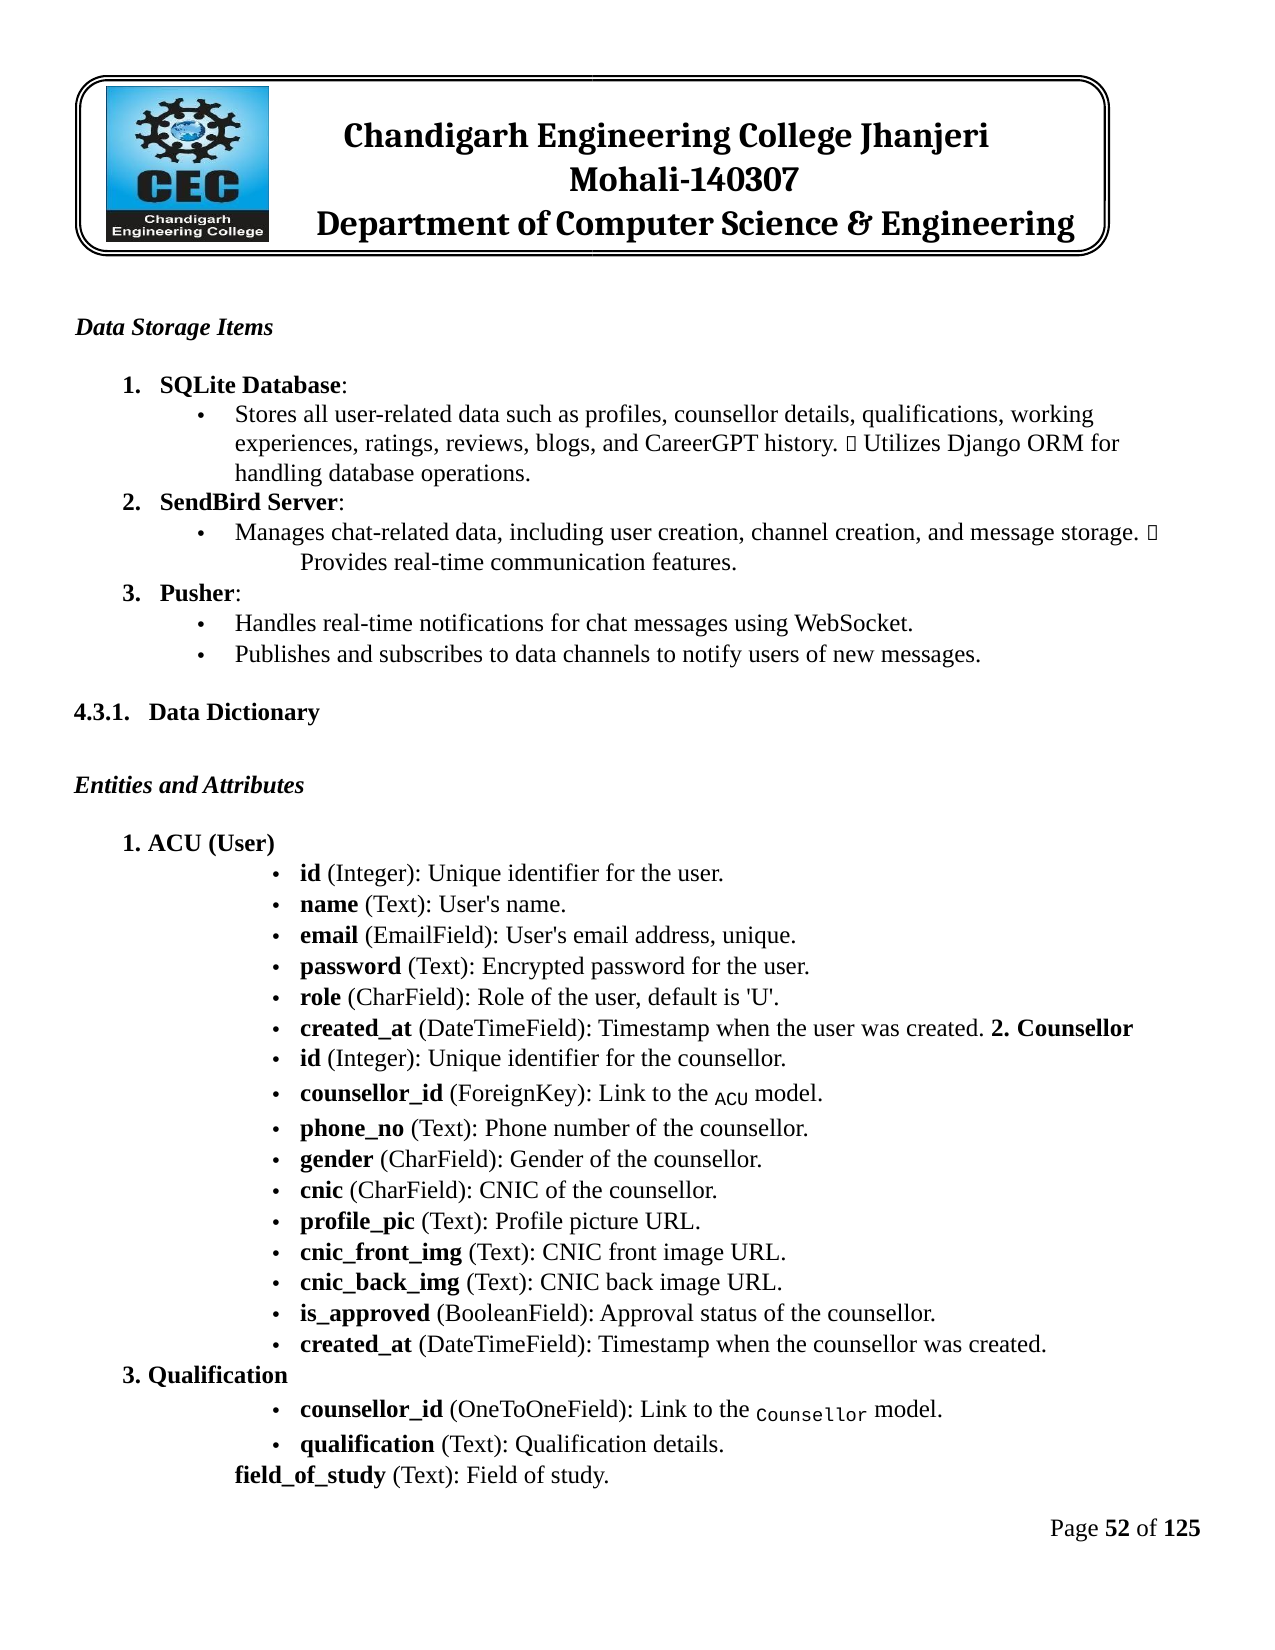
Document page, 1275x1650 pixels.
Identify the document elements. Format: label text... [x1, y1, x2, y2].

list cnic (CharField): CNIC of the counsellor. [197, 1175, 1199, 1204]
picture [106, 86, 269, 204]
list gender (CharField): Gender of the counsellor. [197, 1144, 1199, 1173]
text field_of_study (Text): Field of study. [234, 1460, 1199, 1489]
list Stores all user-related data such as profiles, counsellor details, qualifications, working experiences, ratings, reviews, blogs, and CareerGPT history.  Utilizes Django ORM for handling database operations. [197, 400, 1199, 486]
list phone_no (Text): Phone number of the counsellor. [197, 1113, 1199, 1142]
subtitle Data Dictionary [73, 697, 1200, 725]
text 3. Qualification [122, 1360, 1200, 1389]
list Manages chat-related data, including user creation, channel creation, and message storage.  Provides real-time communication features. [197, 517, 1199, 576]
list profile_pic (Text): Profile picture URL. [197, 1206, 1199, 1234]
list counsellor_id (ForeignKey): Link to the ACU model. [197, 1074, 1199, 1111]
text Data Storage Items [75, 312, 1200, 340]
text Entities and Attributes [73, 770, 1200, 799]
list SendBird Server: [122, 487, 1200, 515]
list is_approved (BooleanField): Approval status of the counsellor. [197, 1298, 1199, 1327]
list Publishes and subscribes to data channels to notify users of new messages. [197, 639, 1199, 668]
text 1. ACU (User) [122, 828, 1200, 857]
list Handles real-time notifications for chat messages using WebSocket. [197, 608, 1199, 637]
list Pusher: [122, 578, 1200, 607]
list name (Text): User's name. [197, 889, 1199, 918]
list qualification (Text): Qualification details. [197, 1429, 1199, 1458]
list id (Integer): Unique identifier for the counsellor. [197, 1043, 1199, 1072]
list cnic_back_img (Text): CNIC back image URL. [197, 1267, 1199, 1296]
list cnic_front_img (Text): CNIC front image URL. [197, 1237, 1199, 1265]
list email (EmailField): User's email address, unique. [197, 920, 1199, 949]
list counsellor_id (OneToOneField): Link to the Counsellor model. [197, 1390, 1199, 1427]
list role (CharField): Role of the user, default is 'U'. [197, 982, 1199, 1011]
picture [106, 209, 269, 242]
list created_at (DateTimeField): Timestamp when the user was created. 2. Counsellor [197, 1013, 1199, 1041]
list id (Integer): Unique identifier for the user. [197, 858, 1199, 887]
list password (Text): Encrypted password for the user. [197, 951, 1199, 980]
list SQLite Database: [122, 370, 1200, 398]
list created_at (DateTimeField): Timestamp when the counsellor was created. [197, 1329, 1199, 1358]
